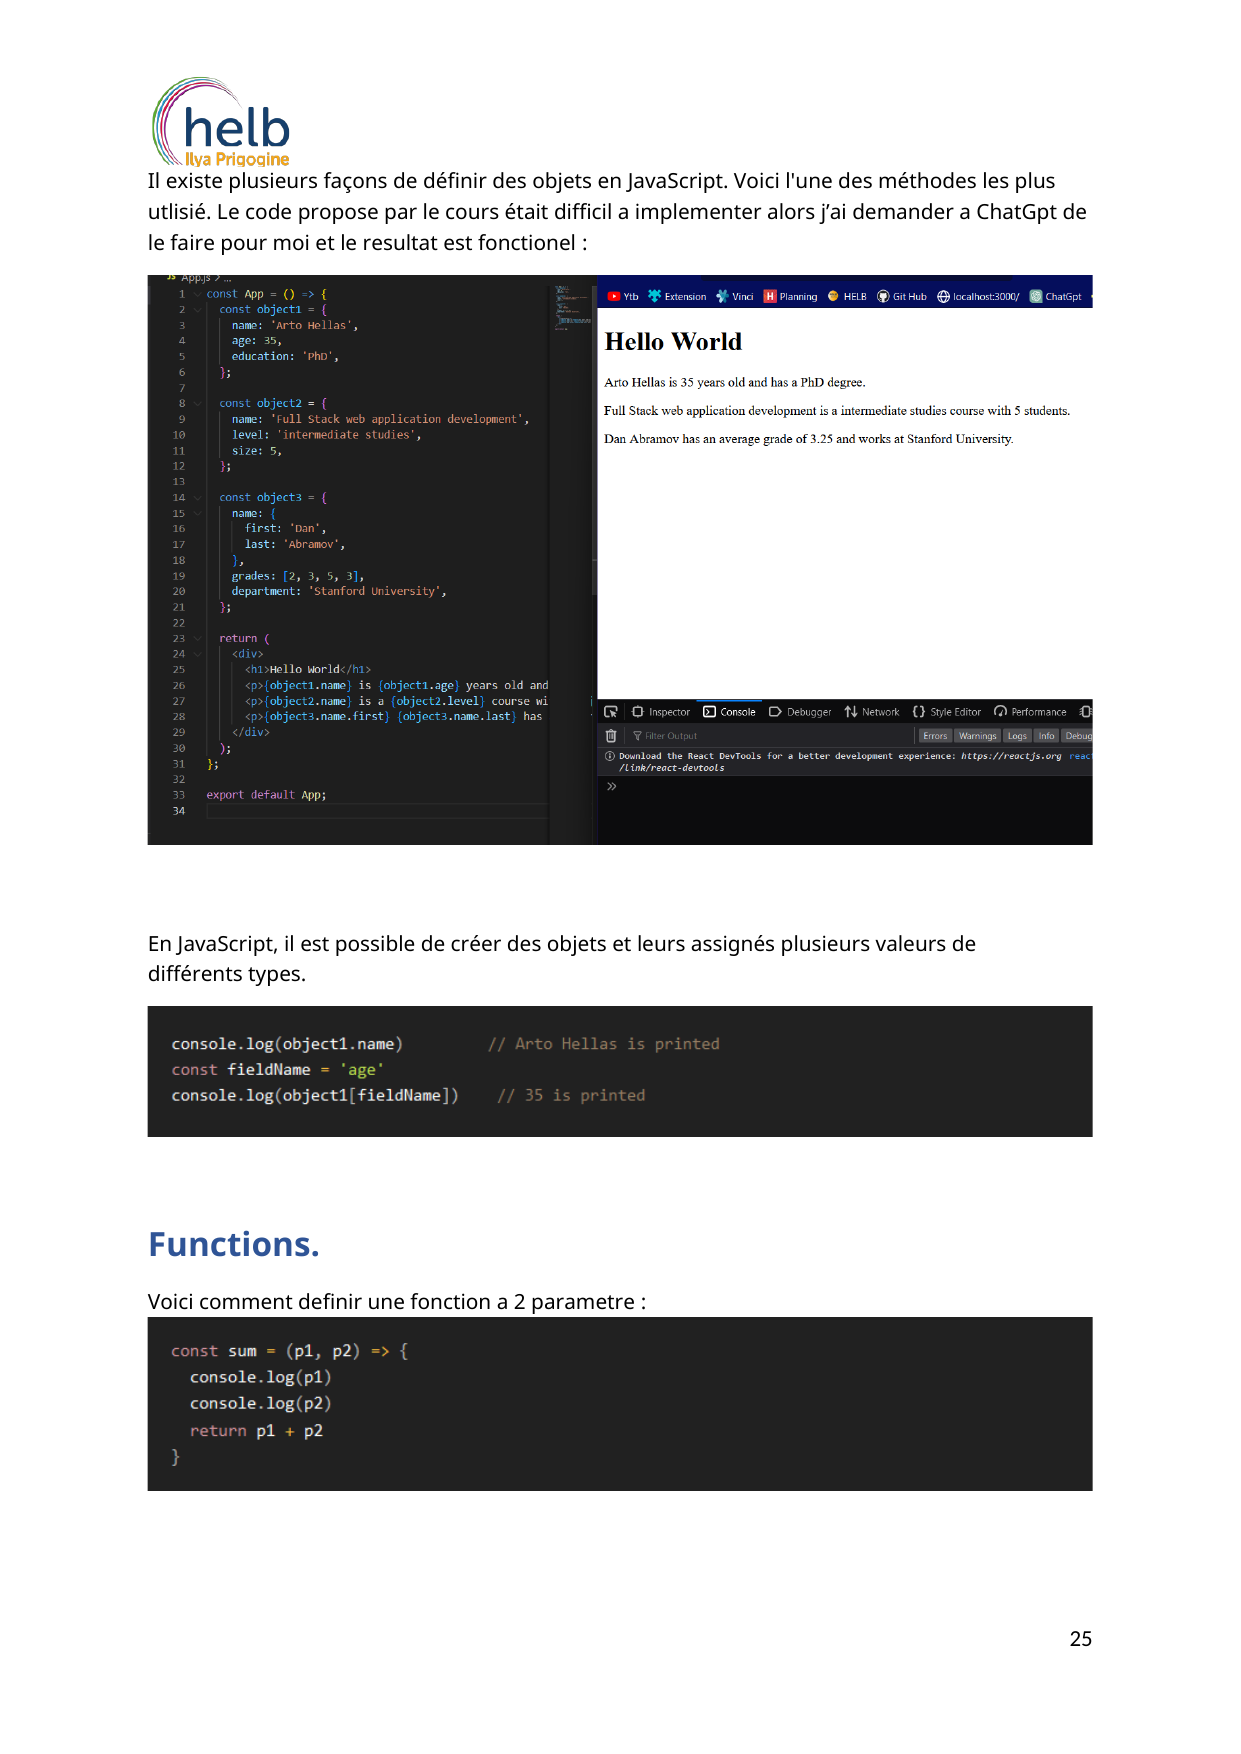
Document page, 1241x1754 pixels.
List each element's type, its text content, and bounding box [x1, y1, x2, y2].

picture [147, 73, 296, 167]
picture [147, 1317, 1093, 1491]
text Functions. [148, 1221, 1092, 1267]
text Il existe plusieurs façons de définir des objets en JavaScript. Voici l'une des méthodes les plus utlisié. Le code propose par le cours était difficil a implementer alors j’ai demander a ChatGpt de le faire pour moi et le resultat est fonctionel : [148, 166, 1092, 256]
text Voici comment definir une fonction a 2 parametre : [148, 1287, 1092, 1317]
picture [147, 275, 1093, 845]
text En JavaScript, il est possible de créer des objets et leurs assignés plusieurs valeurs de différents types. [148, 929, 1092, 988]
picture [147, 1006, 1093, 1137]
